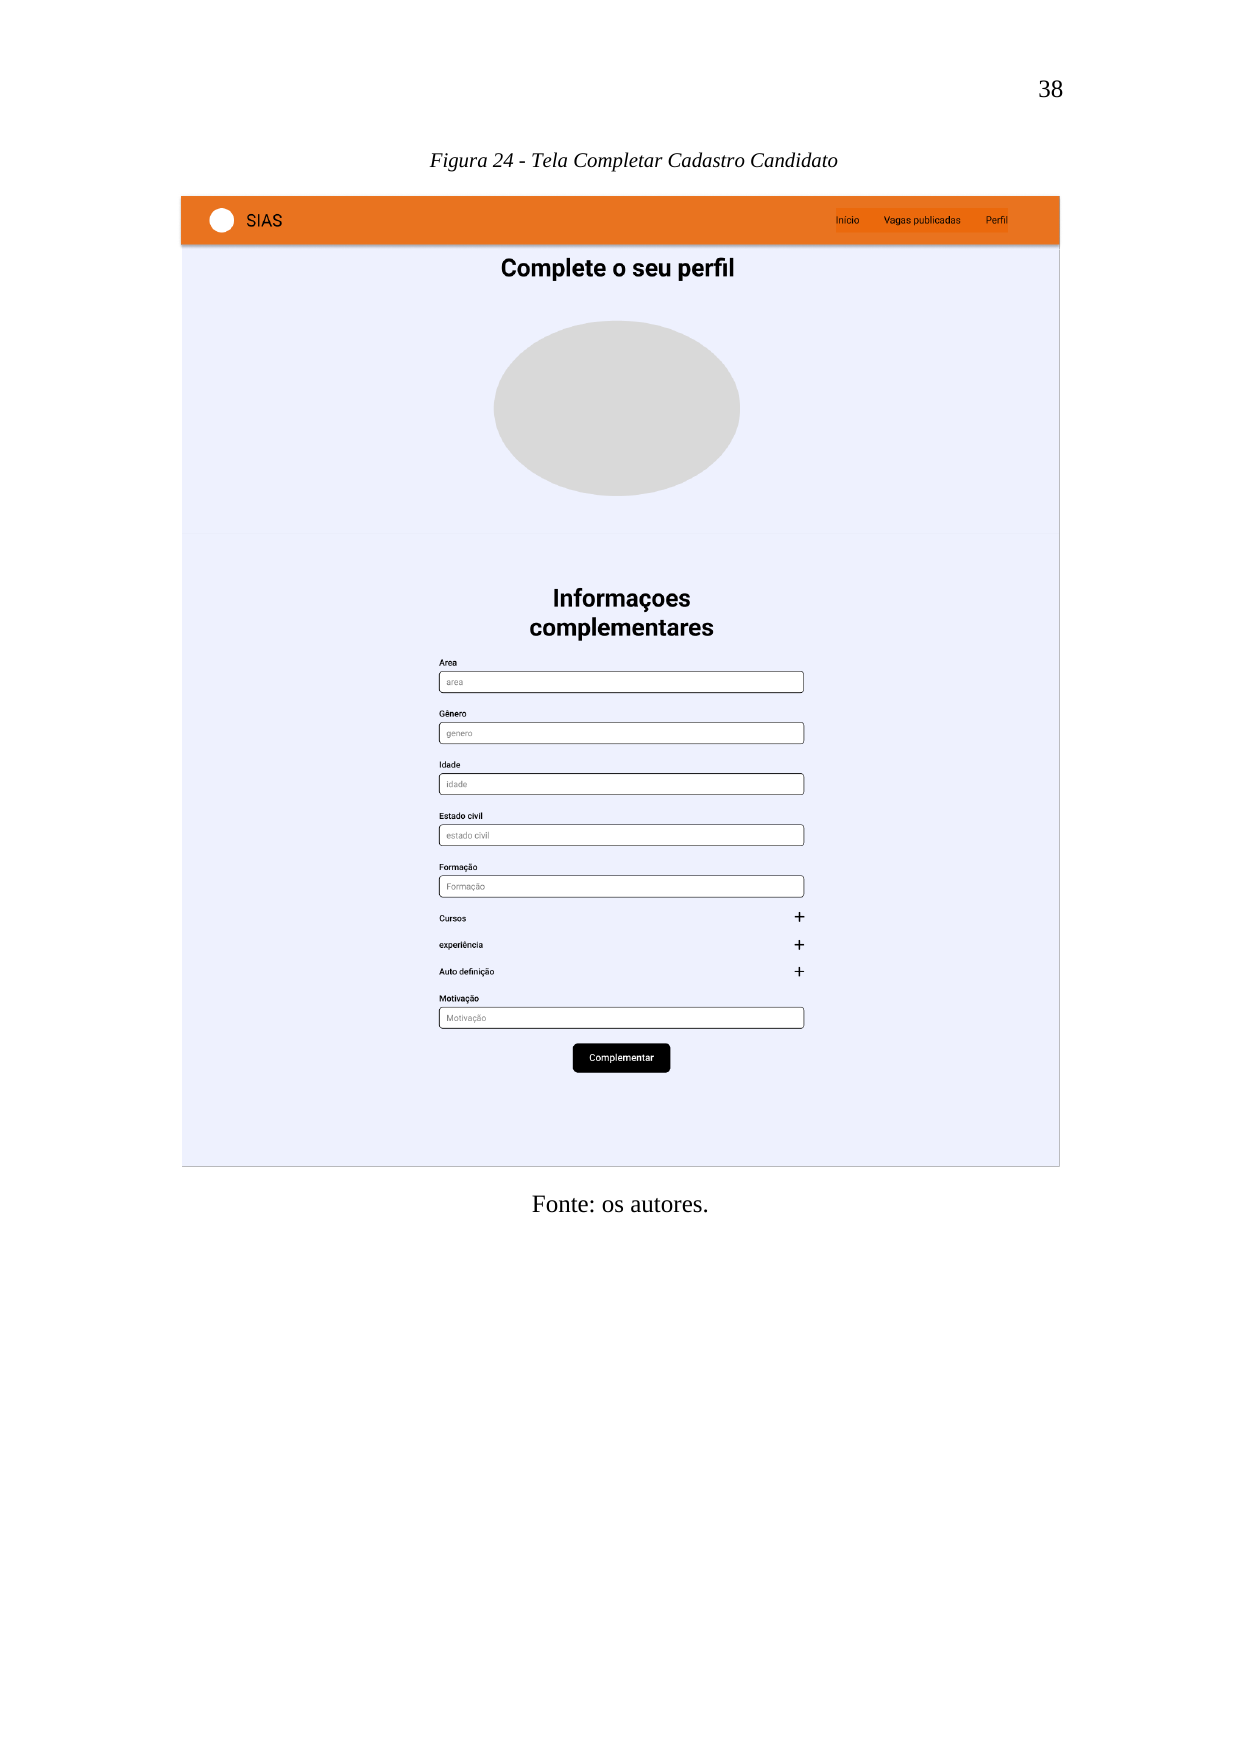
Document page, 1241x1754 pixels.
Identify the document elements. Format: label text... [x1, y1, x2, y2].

text Figura 24 - Tela Completar Cadastro Candidato [177, 148, 1063, 172]
text Fonte: os autores. [177, 1189, 1063, 1218]
picture [177, 192, 1063, 1176]
